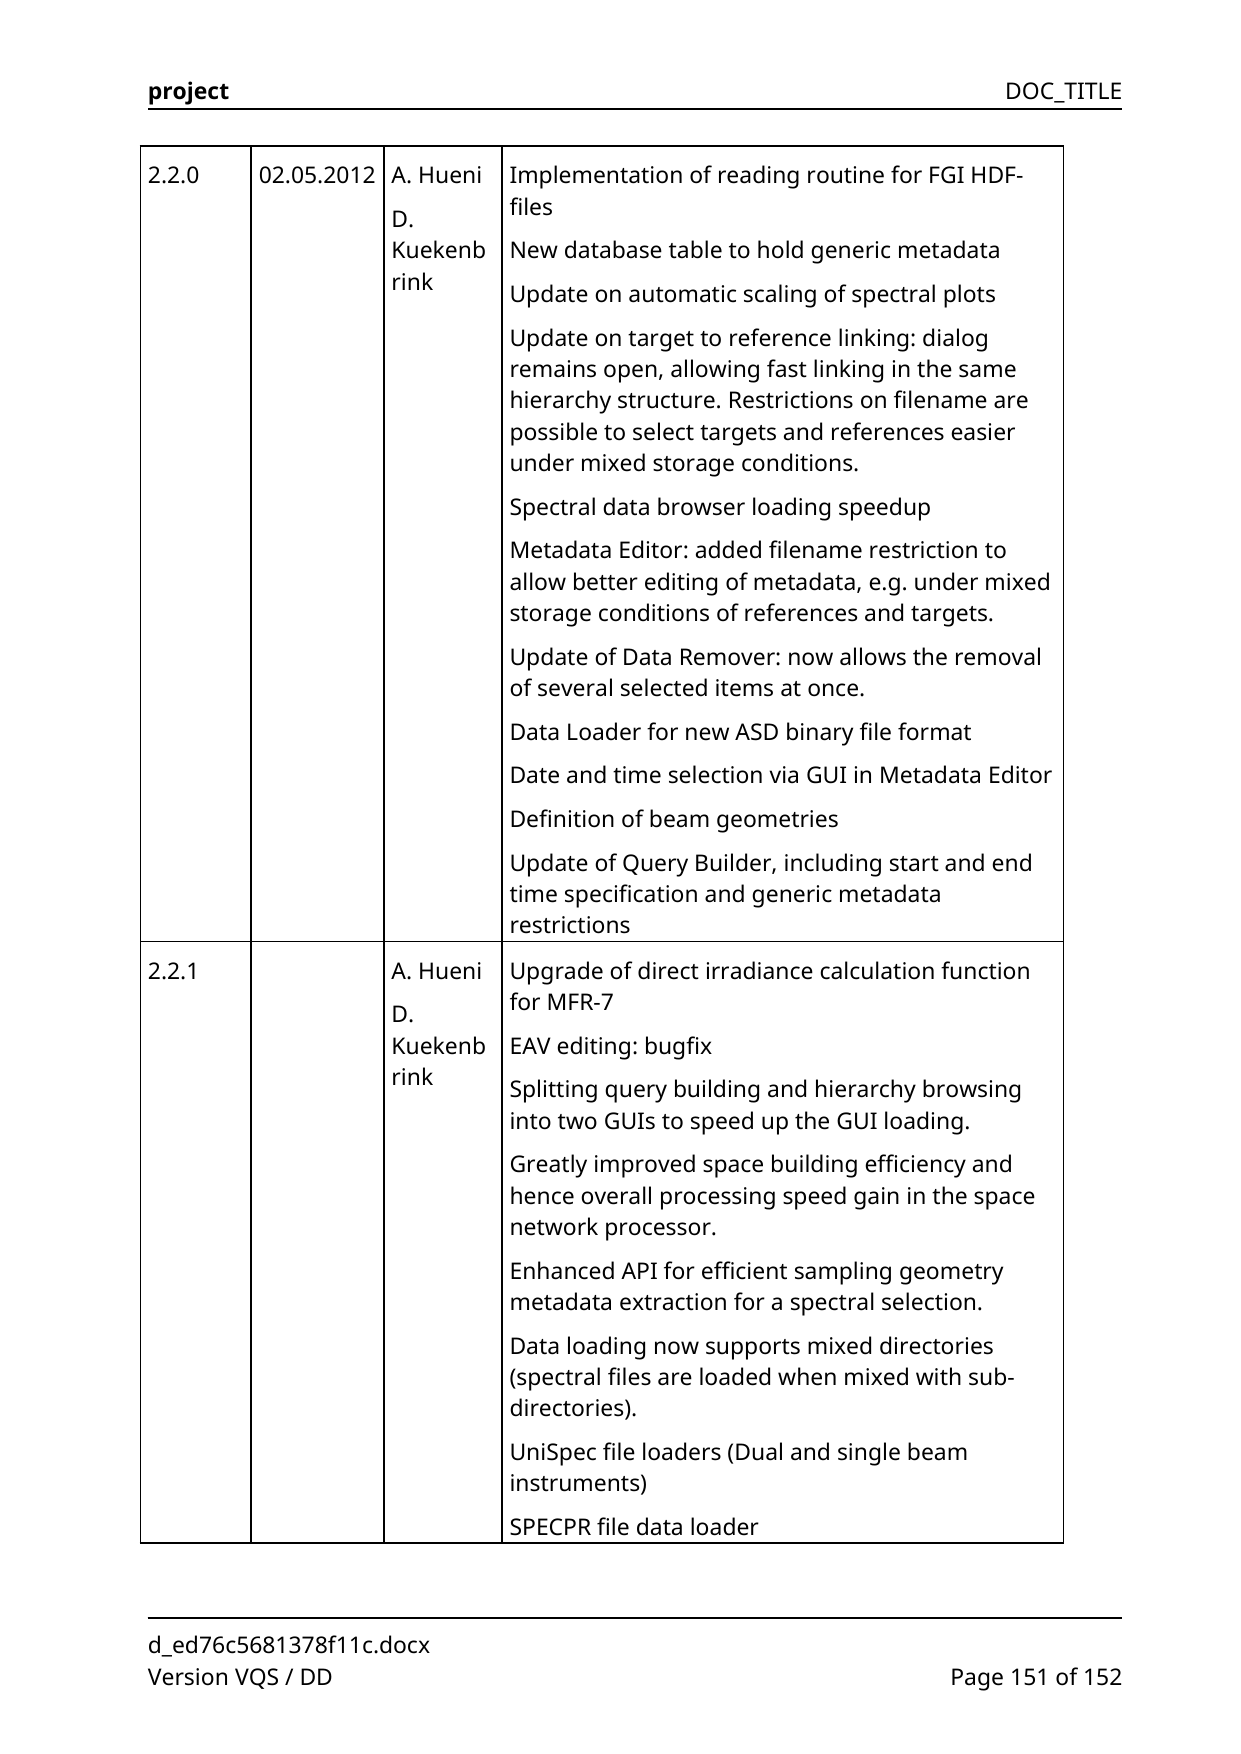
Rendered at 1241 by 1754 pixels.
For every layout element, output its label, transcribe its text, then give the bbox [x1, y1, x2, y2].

table_cell 2.2.0 [141, 147, 250, 941]
table_cell [252, 942, 383, 1542]
table_cell Upgrade of direct irradiance calculation function for MFR-7 EAV editing: bugfix Splitting query building and hierarchy browsing into two GUIs to speed up the GUI loading. Greatly improved space building efficiency and hence overall processing speed gain in the space network processor. Enhanced API for efficient sampling geometry metadata extraction for a spectral selection. Data loading now supports mixed directories (spectral files are loaded when mixed with sub-directories). UniSpec file loaders (Dual and single beam instruments) SPECPR file data loader [503, 942, 1063, 1542]
table_cell 02.05.2012 [252, 147, 383, 941]
table_cell Implementation of reading routine for FGI HDF-files New database table to hold generic metadata Update on automatic scaling of spectral plots Update on target to reference linking: dialog remains open, allowing fast linking in the same hierarchy structure. Restrictions on filename are possible to select targets and references easier under mixed storage conditions. Spectral data browser loading speedup Metadata Editor: added filename restriction to allow better editing of metadata, e.g. under mixed storage conditions of references and targets. Update of Data Remover: now allows the removal of several selected items at once. Data Loader for new ASD binary file format Date and time selection via GUI in Metadata Editor Definition of beam geometries Update of Query Builder, including start and end time specification and generic metadata restrictions [503, 147, 1063, 941]
table_cell 2.2.1 [141, 942, 250, 1542]
table_cell A. Hueni D. Kuekenbrink [385, 942, 501, 1542]
table_cell A. Hueni D. Kuekenbrink [385, 147, 501, 941]
